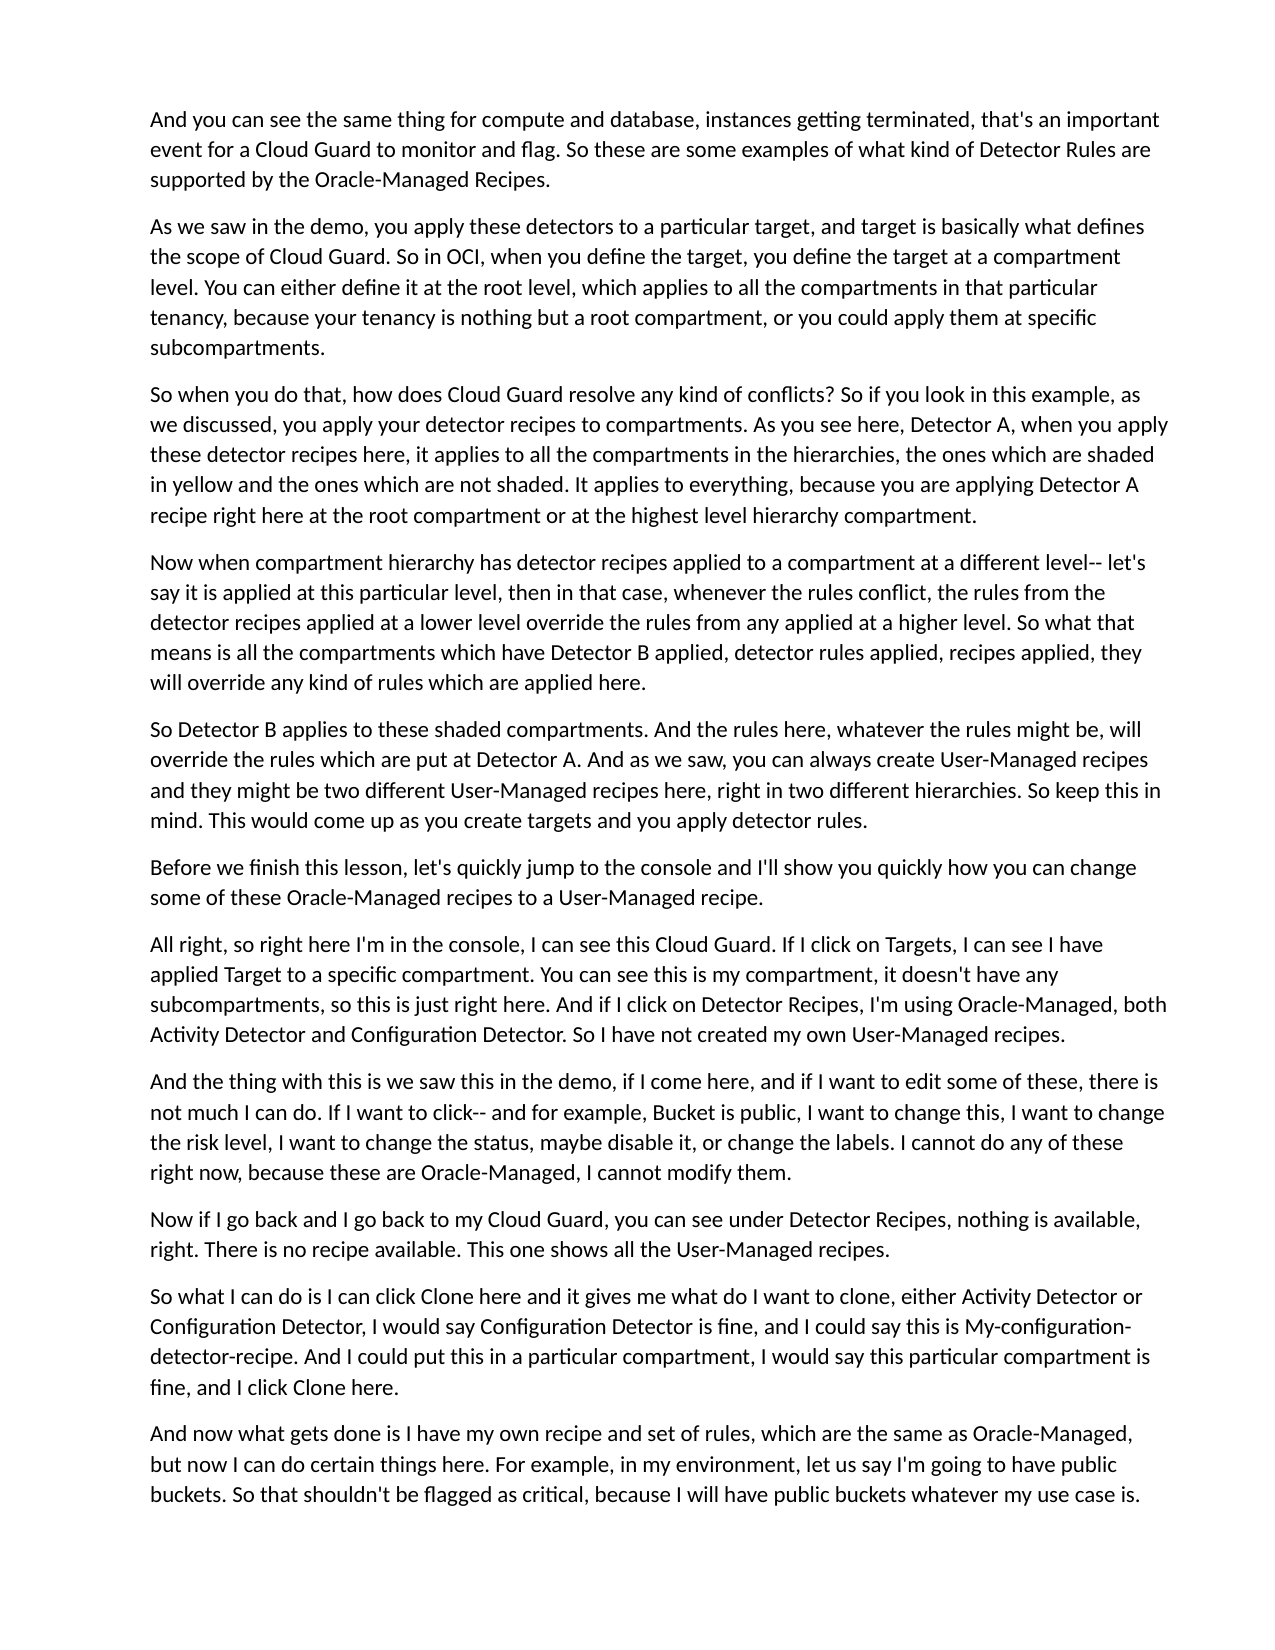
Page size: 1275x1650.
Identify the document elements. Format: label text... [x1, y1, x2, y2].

text Now when compartment hierarchy has detector recipes applied to a compartment at a different level-- let's say it is applied at this particular level, then in that case, whenever the rules conflict, the rules from the detector recipes applied at a lower level override the rules from any applied at a higher level. So what that means is all the compartments which have Detector B applied, detector rules applied, recipes applied, they will override any kind of rules which are applied here. [150, 548, 1170, 697]
text And the thing with this is we saw this in the demo, if I come here, and if I want to edit some of these, there is not much I can do. If I want to click-- and for example, Bucket is public, I want to change this, I want to change the risk level, I want to change the status, maybe disable it, or change the labels. I cannot do any of these right now, because these are Oracle-Managed, I cannot modify them. [150, 1067, 1170, 1186]
text So what I can do is I can click Clone here and it gives me what do I want to clone, either Activity Detector or Configuration Detector, I would say Configuration Detector is fine, and I could say this is My-configuration-detector-recipe. And I could put this in a particular compartment, I would say this particular compartment is fine, and I click Clone here. [150, 1282, 1170, 1401]
text So Detector B applies to these shaded compartments. And the rules here, whatever the rules might be, will override the rules which are put at Detector A. And as we saw, you can always create User-Managed recipes and they might be two different User-Managed recipes here, right in two different hierarchies. So keep this in mind. This would come up as you create targets and you apply detector rules. [150, 715, 1170, 834]
text And you can see the same thing for compute and database, instances getting terminated, that's an important event for a Cloud Guard to monitor and flag. So these are some examples of what kind of Detector Rules are supported by the Oracle-Managed Recipes. [150, 105, 1170, 193]
text All right, so right here I'm in the console, I can see this Cloud Guard. If I click on Targets, I can see I have applied Target to a specific compartment. You can see this is my compartment, it doesn't have any subcompartments, so this is just right here. And if I click on Detector Recipes, I'm using Oracle-Managed, both Activity Detector and Configuration Detector. So I have not created my own User-Managed recipes. [150, 930, 1170, 1049]
text Now if I go back and I go back to my Cloud Guard, you can see under Detector Recipes, nothing is available, right. There is no recipe available. This one shows all the User-Managed recipes. [150, 1205, 1170, 1263]
text Before we finish this lesson, let's quickly jump to the console and I'll show you quickly how you can change some of these Oracle-Managed recipes to a User-Managed recipe. [150, 853, 1170, 911]
text So when you do that, how does Cloud Guard resolve any kind of conflicts? So if you look in this example, as we discussed, you apply your detector recipes to compartments. As you see here, Detector A, when you apply these detector recipes here, it applies to all the compartments in the hierarchies, the ones which are shaded in yellow and the ones which are not shaded. It applies to everything, because you are applying Detector A recipe right here at the root compartment or at the highest level hierarchy compartment. [150, 380, 1170, 529]
text And now what gets done is I have my own recipe and set of rules, which are the same as Oracle-Managed, but now I can do certain things here. For example, in my environment, let us say I'm going to have public buckets. So that shouldn't be flagged as critical, because I will have public buckets whatever my use case is. [150, 1419, 1170, 1508]
text As we saw in the demo, you apply these detectors to a particular target, and target is basically what defines the scope of Cloud Guard. So in OCI, when you define the target, you define the target at a compartment level. You can either define it at the root level, which applies to all the compartments in that particular tenancy, because your tenancy is nothing but a root compartment, or you could apply them at specific subcompartments. [150, 212, 1170, 361]
